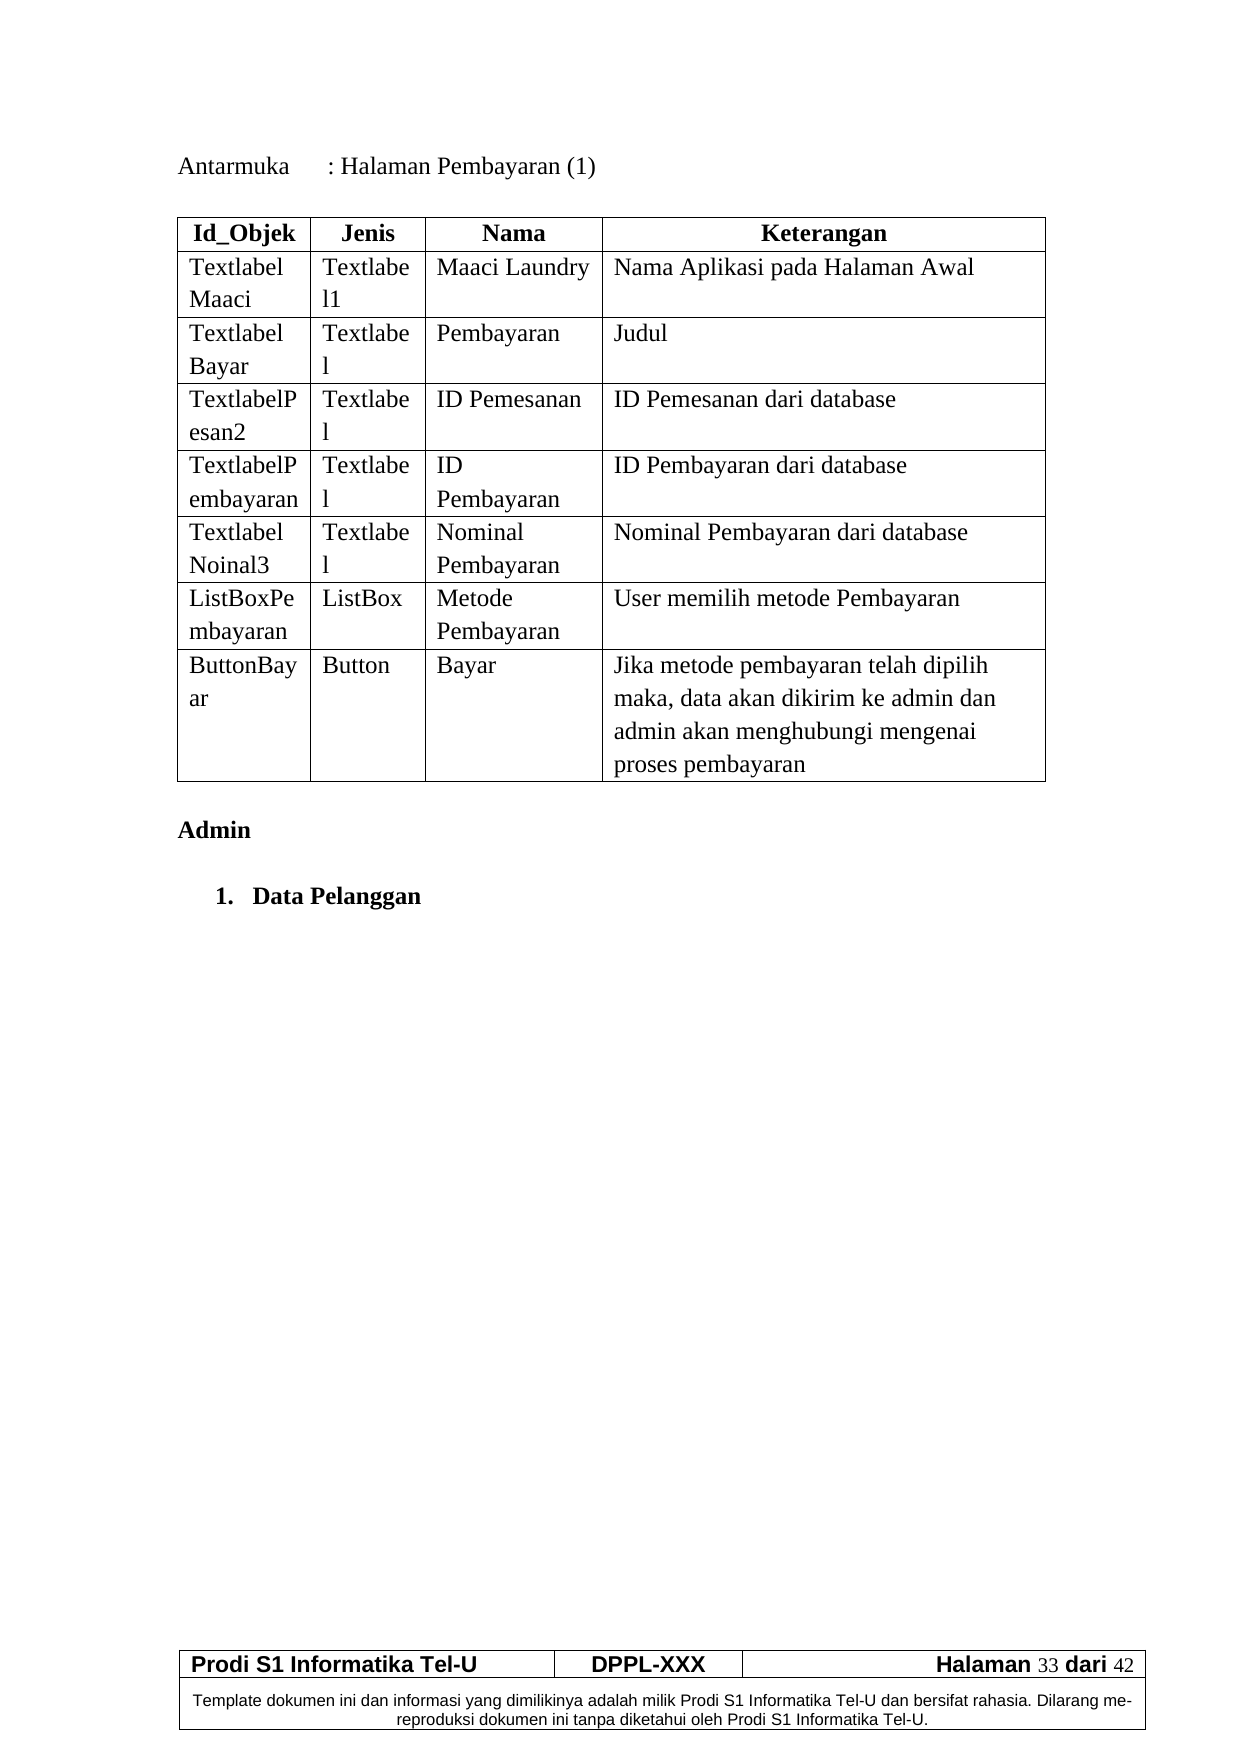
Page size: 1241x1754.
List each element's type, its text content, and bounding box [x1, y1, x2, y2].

table_cell ButtonBayar [178, 650, 310, 781]
table_cell TextlabelPesan2 [178, 384, 310, 449]
table_cell Textlabel [311, 517, 425, 582]
table_cell Jika metode pembayaran telah dipilih maka, data akan dikirim ke admin dan admin akan menghubungi mengenai proses pembayaran [603, 650, 1045, 781]
table_cell Metode Pembayaran [426, 583, 602, 649]
table_cell TextlabelNoinal3 [178, 517, 310, 582]
table_cell ID Pembayaran [426, 451, 602, 516]
table_header Id_Objek [178, 218, 310, 251]
table_cell Textlabel [311, 384, 425, 449]
table_cell ListBox [311, 583, 425, 649]
table_cell Textlabel1 [311, 252, 425, 317]
table_header Nama [426, 218, 602, 251]
table_cell TextlabelPembayaran [178, 451, 310, 516]
table_cell Nama Aplikasi pada Halaman Awal [603, 252, 1045, 317]
table_cell ID Pembayaran dari database [603, 451, 1045, 516]
table_cell Pembayaran [426, 318, 602, 383]
table_header Keterangan [603, 218, 1045, 251]
table_cell Nominal Pembayaran [426, 517, 602, 582]
table_cell ID Pemesanan [426, 384, 602, 449]
table_cell Textlabel [311, 451, 425, 516]
table_cell Button [311, 650, 425, 781]
table_cell Textlabel [311, 318, 425, 383]
table_cell TextlabelBayar [178, 318, 310, 383]
table_cell Bayar [426, 650, 602, 781]
text Antarmuka : Halaman Pembayaran (1) [177, 151, 1122, 180]
table_header Jenis [311, 218, 425, 251]
table_cell User memilih metode Pembayaran [603, 583, 1045, 649]
text Admin [177, 815, 1122, 844]
table_cell ListBoxPembayaran [178, 583, 310, 649]
table_cell Judul [603, 318, 1045, 383]
table_cell Maaci Laundry [426, 252, 602, 317]
table_cell Nominal Pembayaran dari database [603, 517, 1045, 582]
list Data Pelanggan [215, 881, 1122, 910]
table_cell TextlabelMaaci [178, 252, 310, 317]
table_cell ID Pemesanan dari database [603, 384, 1045, 449]
